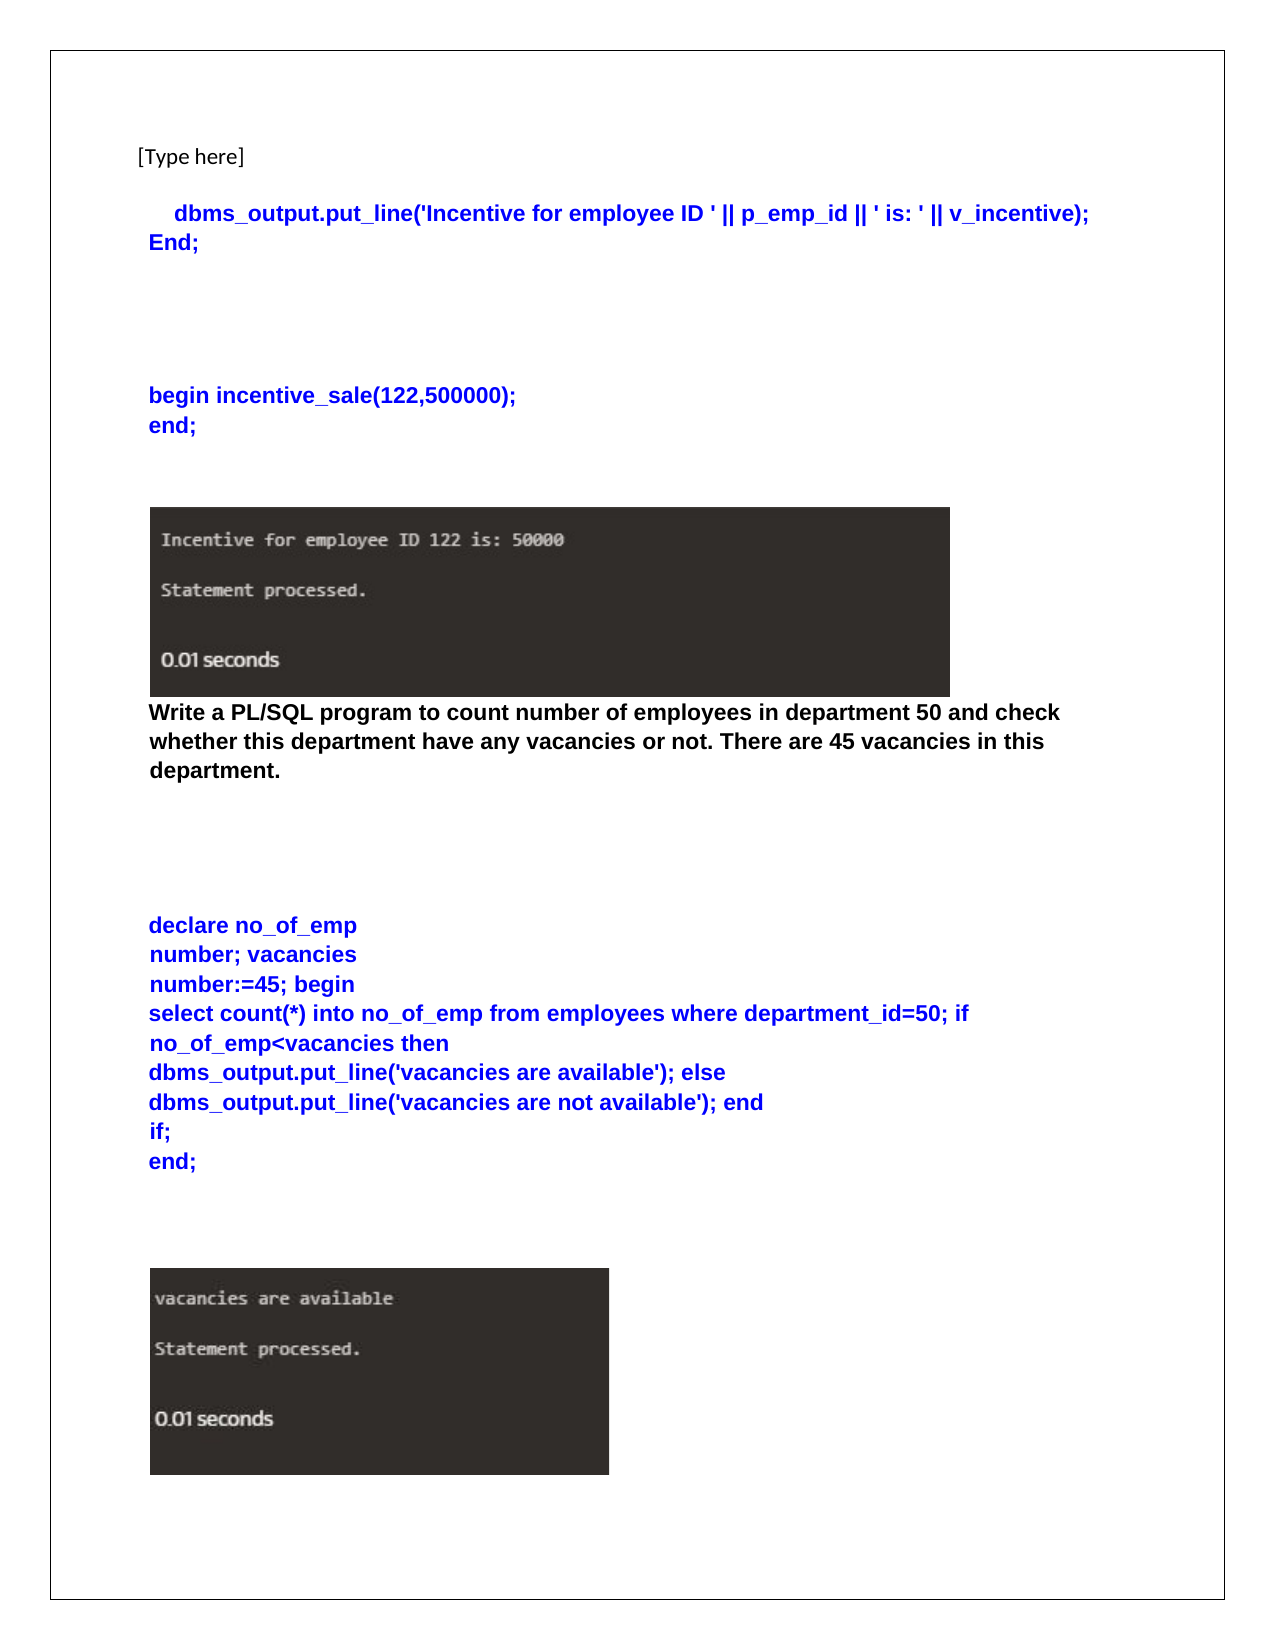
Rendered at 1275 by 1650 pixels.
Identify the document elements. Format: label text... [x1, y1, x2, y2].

picture [150, 507, 950, 697]
text end; [148, 412, 1096, 438]
text dbms_output.put_line('Incentive for employee ID ' || p_emp_id || ' is: ' || v_incentive); End; [148, 200, 1096, 255]
text declare no_of_emp number; vacancies number:=45; begin [148, 912, 404, 997]
text dbms_output.put_line('vacancies are available'); else [148, 1059, 728, 1086]
text select count(*) into no_of_emp from employees where department_id=50; if no_of_emp<vacancies then [148, 1000, 970, 1056]
text end; [148, 1148, 1096, 1174]
text Write a PL/SQL program to count number of employees in department 50 and check whether this department have any vacancies or not. There are 45 vacancies in this department. [148, 698, 1086, 784]
text begin incentive_sale(122,500000); [148, 382, 518, 409]
picture [150, 1268, 610, 1475]
text dbms_output.put_line('vacancies are not available'); end if; [148, 1089, 767, 1144]
